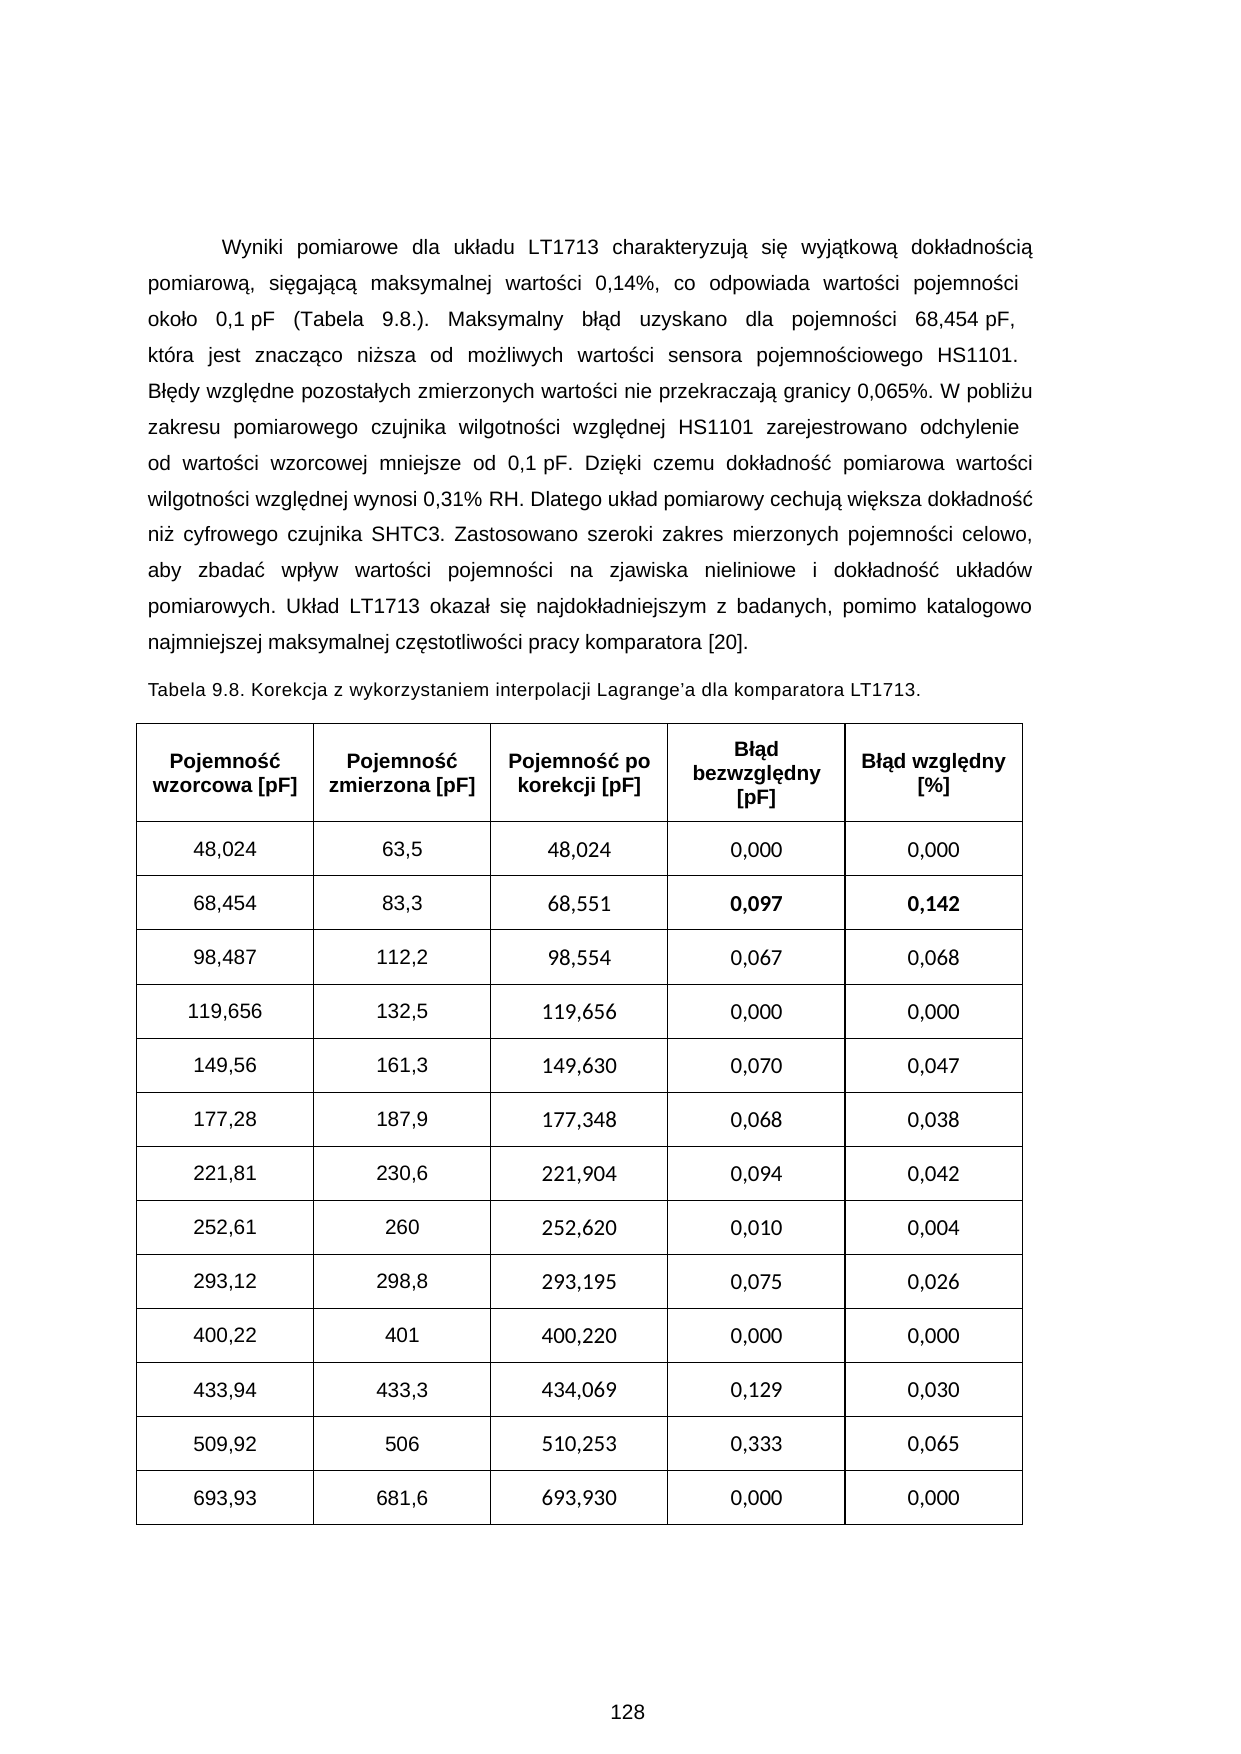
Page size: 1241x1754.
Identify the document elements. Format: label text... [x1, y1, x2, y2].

table_cell 0,004 [846, 1201, 1022, 1254]
title Tabela 9.8. Korekcja z wykorzystaniem interpolacji Lagrange’a dla komparatora LT1713. [148, 678, 1033, 700]
table_header Pojemność wzorcowa [pF] [137, 724, 313, 821]
table_cell 509,92 [137, 1417, 313, 1470]
table_cell 0,000 [668, 985, 844, 1037]
table_cell 230,6 [314, 1147, 490, 1200]
table_cell 0,075 [668, 1255, 844, 1308]
table_cell 221,81 [137, 1147, 313, 1200]
table_cell 0,068 [846, 930, 1022, 983]
table_cell 0,000 [846, 1309, 1022, 1362]
table_header Błąd względny [%] [846, 724, 1022, 821]
table_cell 0,067 [668, 930, 844, 983]
text Wyniki pomiarowe dla układu LT1713 charakteryzują się wyjątkową dokładnością pomiarową, sięgającą maksymalnej wartości 0,14%, co odpowiada wartości pojemności około 0,1 pF (Tabela 9.8.). Maksymalny błąd uzyskano dla pojemności 68,454 pF, która jest znacząco niższa od możliwych wartości sensora pojemnościowego HS1101. Błędy względne pozostałych zmierzonych wartości nie przekraczają granicy 0,065%. W pobliżu zakresu pomiarowego czujnika wilgotności względnej HS1101 zarejestrowano odchylenie od wartości wzorcowej mniejsze od 0,1 pF. Dzięki czemu dokładność pomiarowa wartości wilgotności względnej wynosi 0,31% RH. Dlatego układ pomiarowy cechują większa dokładność niż cyfrowego czujnika SHTC3. Zastosowano szeroki zakres mierzonych pojemności celowo, aby zbadać wpływ wartości pojemności na zjawiska nieliniowe i dokładność układów pomiarowych. Układ LT1713 okazał się najdokładniejszym z badanych, pomimo katalogowo najmniejszej maksymalnej częstotliwości pracy komparatora [20]. [148, 235, 1033, 654]
table_cell 0,042 [846, 1147, 1022, 1200]
table_cell 0,038 [846, 1093, 1022, 1146]
table_cell 0,097 [668, 876, 844, 929]
table_cell 0,047 [846, 1039, 1022, 1092]
table_cell 221,904 [491, 1147, 667, 1200]
table_cell 132,5 [314, 985, 490, 1037]
table_cell 83,3 [314, 876, 490, 929]
table_cell 0,030 [846, 1363, 1022, 1416]
table_cell 0,000 [668, 1309, 844, 1362]
table_cell 293,195 [491, 1255, 667, 1308]
table_cell 161,3 [314, 1039, 490, 1092]
table_cell 260 [314, 1201, 490, 1254]
table_cell 98,487 [137, 930, 313, 983]
table_cell 0,000 [668, 1471, 844, 1524]
table_header Błąd bezwzględny [pF] [668, 724, 844, 821]
table_cell 298,8 [314, 1255, 490, 1308]
table_cell 433,3 [314, 1363, 490, 1416]
table_cell 98,554 [491, 930, 667, 983]
table_cell 401 [314, 1309, 490, 1362]
table_cell 63,5 [314, 822, 490, 875]
table_cell 506 [314, 1417, 490, 1470]
table_cell 68,551 [491, 876, 667, 929]
table_cell 681,6 [314, 1471, 490, 1524]
table_cell 0,000 [846, 822, 1022, 875]
table_cell 434,069 [491, 1363, 667, 1416]
table_cell 0,333 [668, 1417, 844, 1470]
table_cell 400,22 [137, 1309, 313, 1362]
table_cell 510,253 [491, 1417, 667, 1470]
table_cell 293,12 [137, 1255, 313, 1308]
table_cell 0,068 [668, 1093, 844, 1146]
table_cell 400,220 [491, 1309, 667, 1362]
table_cell 48,024 [491, 822, 667, 875]
table_cell 149,56 [137, 1039, 313, 1092]
table_cell 0,142 [846, 876, 1022, 929]
table_cell 177,348 [491, 1093, 667, 1146]
table_cell 0,010 [668, 1201, 844, 1254]
table_cell 0,094 [668, 1147, 844, 1200]
table_cell 0,000 [846, 985, 1022, 1037]
table_cell 252,620 [491, 1201, 667, 1254]
table_cell 187,9 [314, 1093, 490, 1146]
table_cell 0,000 [668, 822, 844, 875]
table_cell 0,026 [846, 1255, 1022, 1308]
table_cell 0,129 [668, 1363, 844, 1416]
table_cell 693,930 [491, 1471, 667, 1524]
table_cell 252,61 [137, 1201, 313, 1254]
table_cell 0,070 [668, 1039, 844, 1092]
table_cell 433,94 [137, 1363, 313, 1416]
table_header Pojemność zmierzona [pF] [314, 724, 490, 821]
table_cell 177,28 [137, 1093, 313, 1146]
table_cell 119,656 [491, 985, 667, 1037]
table_cell 48,024 [137, 822, 313, 875]
table_cell 112,2 [314, 930, 490, 983]
table_cell 0,065 [846, 1417, 1022, 1470]
table_cell 693,93 [137, 1471, 313, 1524]
table_cell 119,656 [137, 985, 313, 1037]
table_cell 0,000 [846, 1471, 1022, 1524]
table_header Pojemność po korekcji [pF] [491, 724, 667, 821]
table_cell 68,454 [137, 876, 313, 929]
table_cell 149,630 [491, 1039, 667, 1092]
